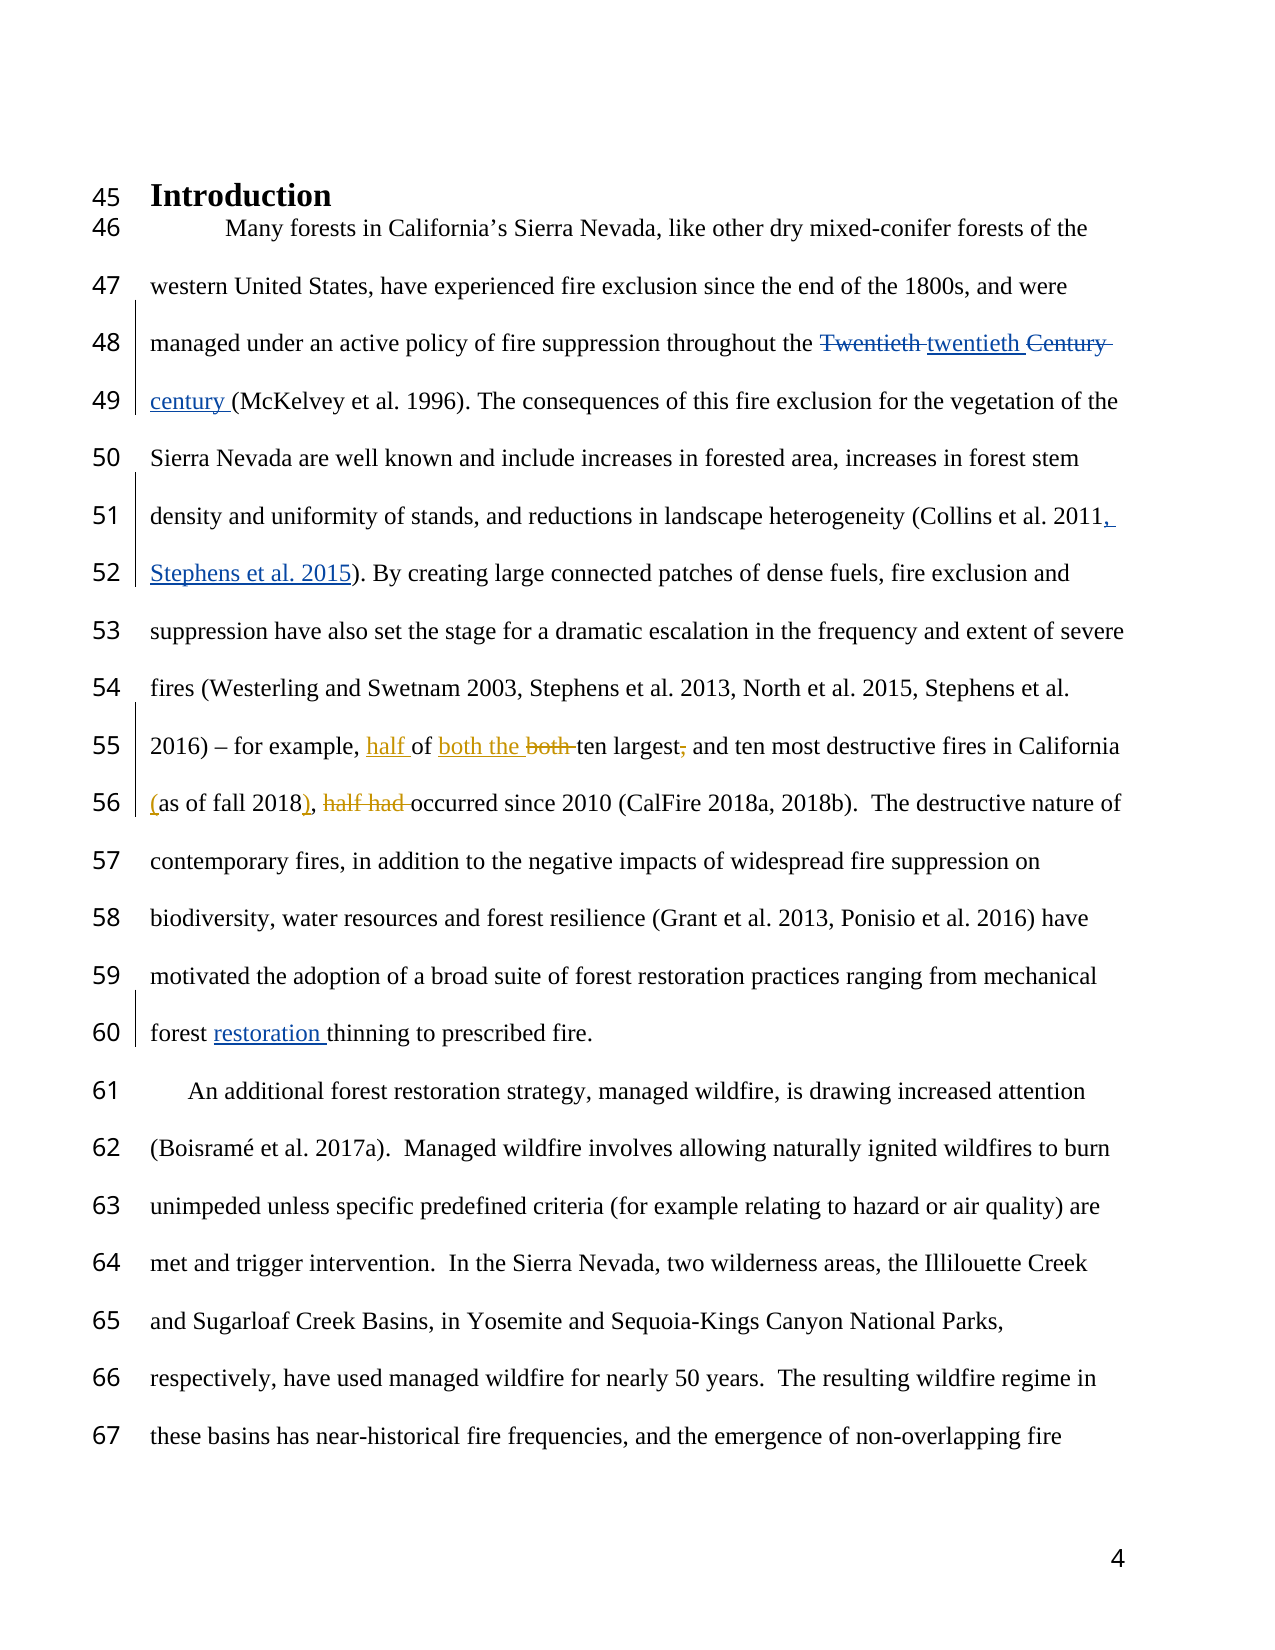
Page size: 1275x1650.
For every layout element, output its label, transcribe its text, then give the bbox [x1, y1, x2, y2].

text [150, 1076, 1125, 1449]
text Many forests in California’s Sierra Nevada, like other dry mixed-conifer forests of the western United States, have experienced fire exclusion since the end of the 1800s, and were managed under an active policy of fire suppression throughout the (McKelvey et al. 1996). The consequences of this fire exclusion for the vegetation of the Sierra Nevada are well known and include increases in forested area, increases in forest stem density and uniformity of stands, and reductions in landscape heterogeneity (Collins et al. 2011). By creating large connected patches of dense fuels, fire exclusion and suppression have also set the stage for a dramatic escalation in the frequency and extent of severe fires (Westerling and Swetnam 2003, Stephens et al. 2013, North et al. 2015, Stephens et al. 2016) – for example, of ten largest and ten most destructive fires in California as of fall 2018, occurred since 2010 (CalFire 2018a, 2018b). The destructive nature of contemporary fires, in addition to the negative impacts of widespread fire suppression on biodiversity, water resources and forest resilience (Grant et al. 2013, Ponisio et al. 2016) have motivated the adoption of a broad suite of forest restoration practices ranging from mechanical forest thinning to prescribed fire. [150, 213, 1125, 1047]
subtitle Introduction [150, 175, 1125, 213]
